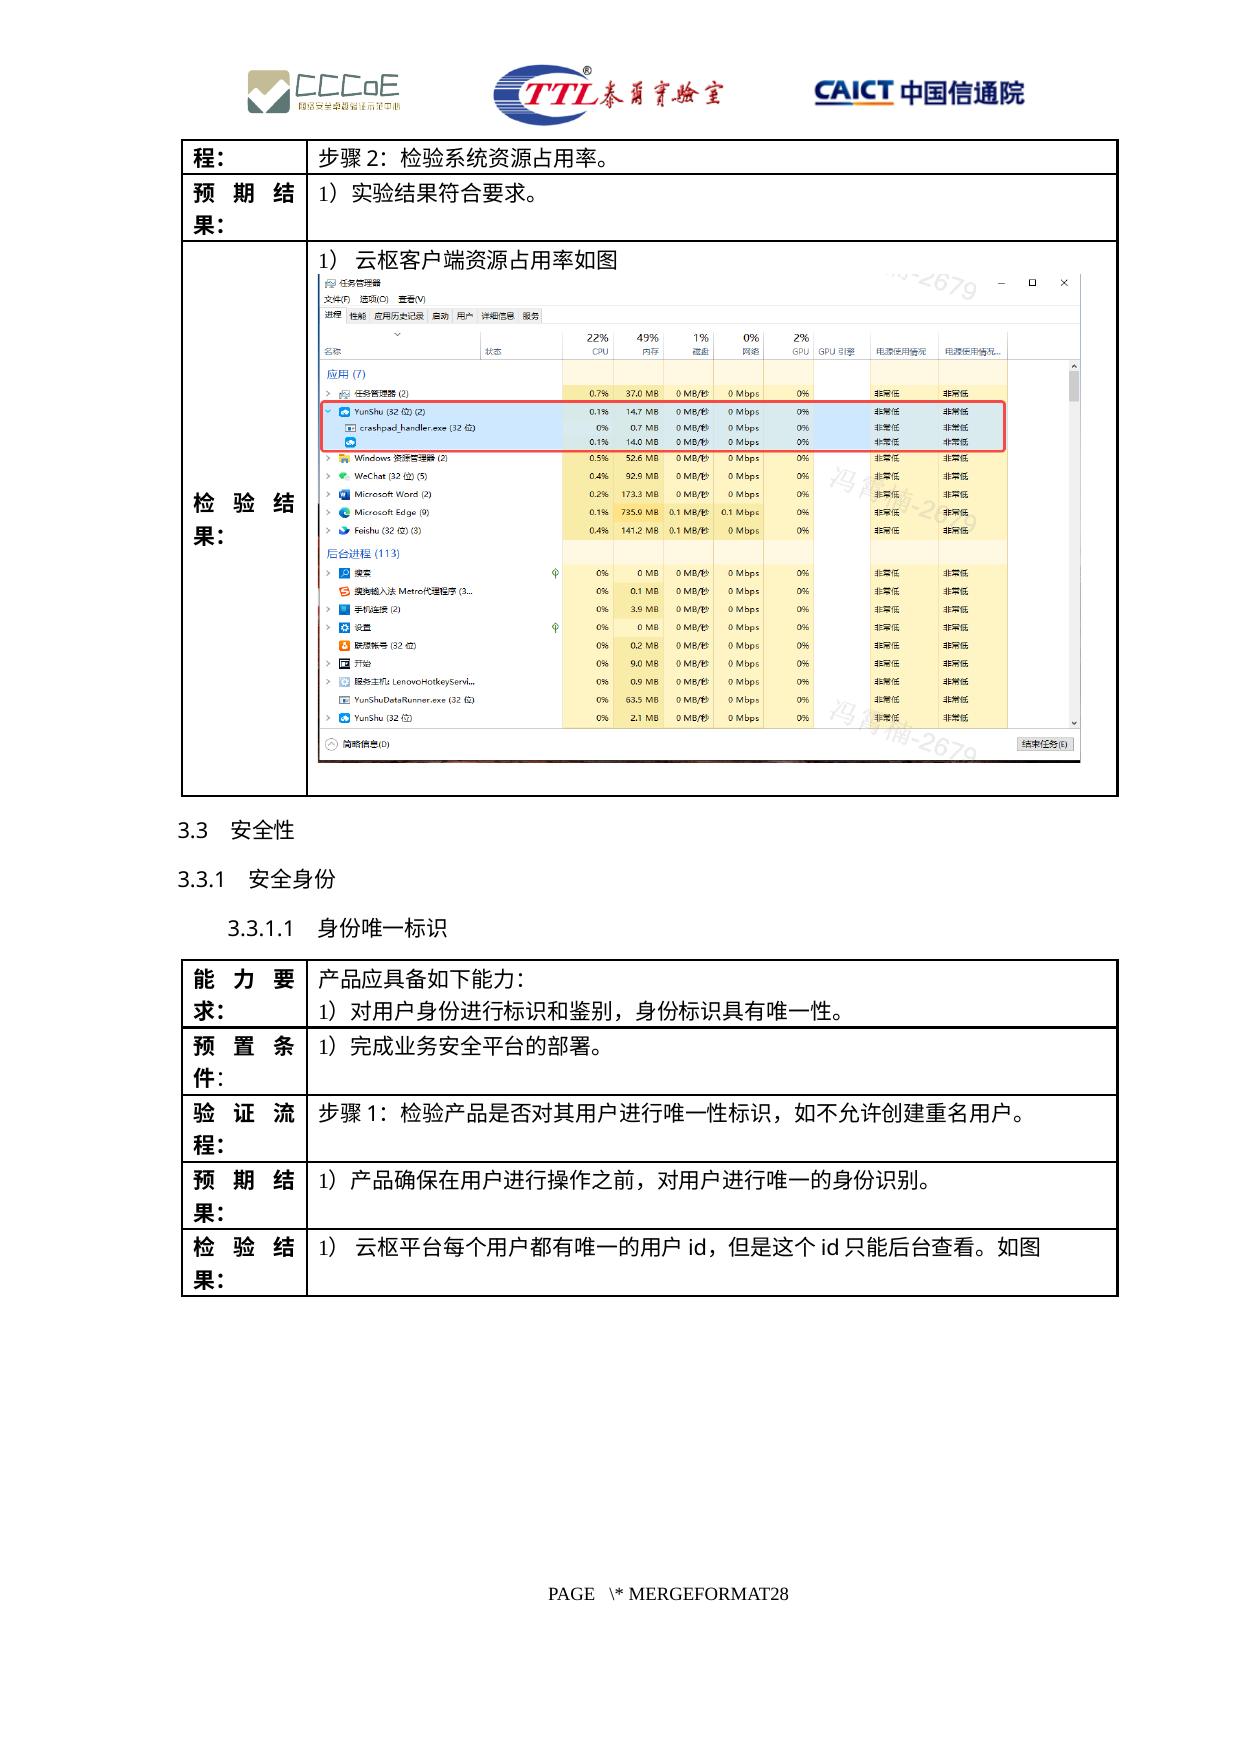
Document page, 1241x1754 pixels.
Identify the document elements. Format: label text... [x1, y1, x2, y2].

picture [491, 63, 728, 127]
table_cell 1）完成业务安全平台的部署。 [308, 1029, 1116, 1093]
table_cell 预期结果： [183, 1163, 306, 1228]
picture [235, 59, 423, 127]
table_cell 1）产品确保在用户进行操作之前，对用户进行唯一的身份识别。 [308, 1163, 1116, 1228]
table_header 能力要求： [183, 961, 306, 1026]
table_cell 预期结果： [183, 175, 306, 240]
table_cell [308, 1230, 1116, 1295]
table_cell 1）实验结果符合要求。 [308, 175, 1116, 240]
table_cell 步骤1：检验产品是否对其用户进行唯一性标识，如不允许创建重名用户。 [308, 1096, 1116, 1161]
list 安全身份 [177, 862, 1122, 894]
table_cell 检验结果： [183, 242, 306, 795]
table_header 产品应具备如下能力： 1）对用户身份进行标识和鉴别，身份标识具有唯一性。 [308, 961, 1116, 1026]
table_cell 预置条件： [183, 1029, 306, 1093]
table_cell 验证流程： [183, 141, 306, 173]
table_cell 云枢客户端资源占用率如图 [308, 242, 1116, 795]
list 身份唯一标识 [177, 911, 1122, 943]
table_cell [308, 141, 1116, 173]
list 安全性 [177, 813, 1122, 846]
table_cell 检验结果： [183, 1230, 306, 1295]
picture [808, 62, 1043, 127]
picture [317, 274, 1081, 763]
table_cell 验证流程： [183, 1096, 306, 1161]
